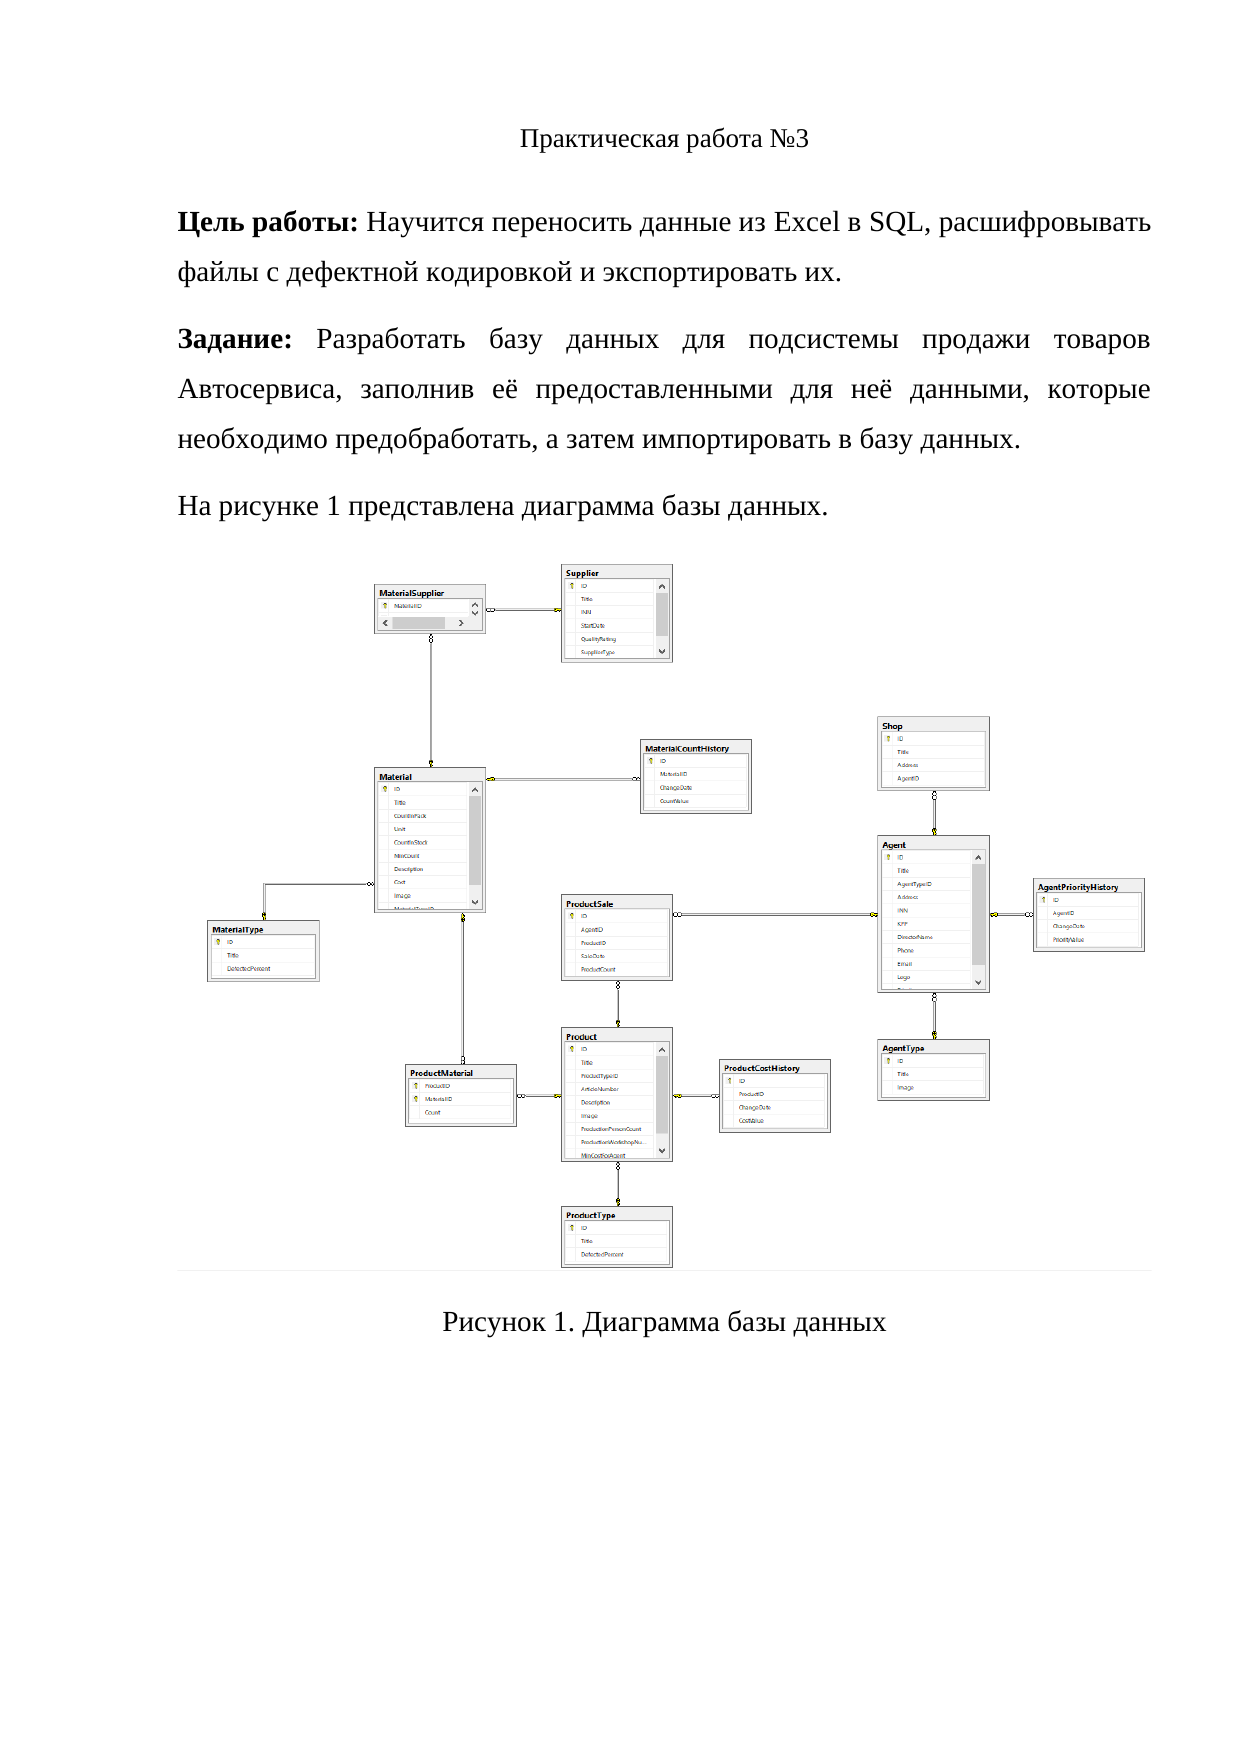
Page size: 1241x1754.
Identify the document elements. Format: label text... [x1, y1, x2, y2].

text Цель работы: Научится переносить данные из Excel в SQL, расшифровывать файлы с дефектной кодировкой и экспортировать их. [177, 204, 1152, 287]
text Рисунок 1. Диаграмма базы данных [177, 1304, 1152, 1338]
text Задание: Разработать базу данных для подсистемы продажи товаров Автосервиса, заполнив её предоставленными для неё данными, которые необходимо предобработать, а затем импортировать в базу данных. [177, 321, 1152, 455]
subtitle Практическая работа №3 [177, 122, 1152, 153]
text На рисунке 1 представлена диаграмма базы данных. [177, 488, 1152, 522]
picture [177, 555, 1152, 1271]
